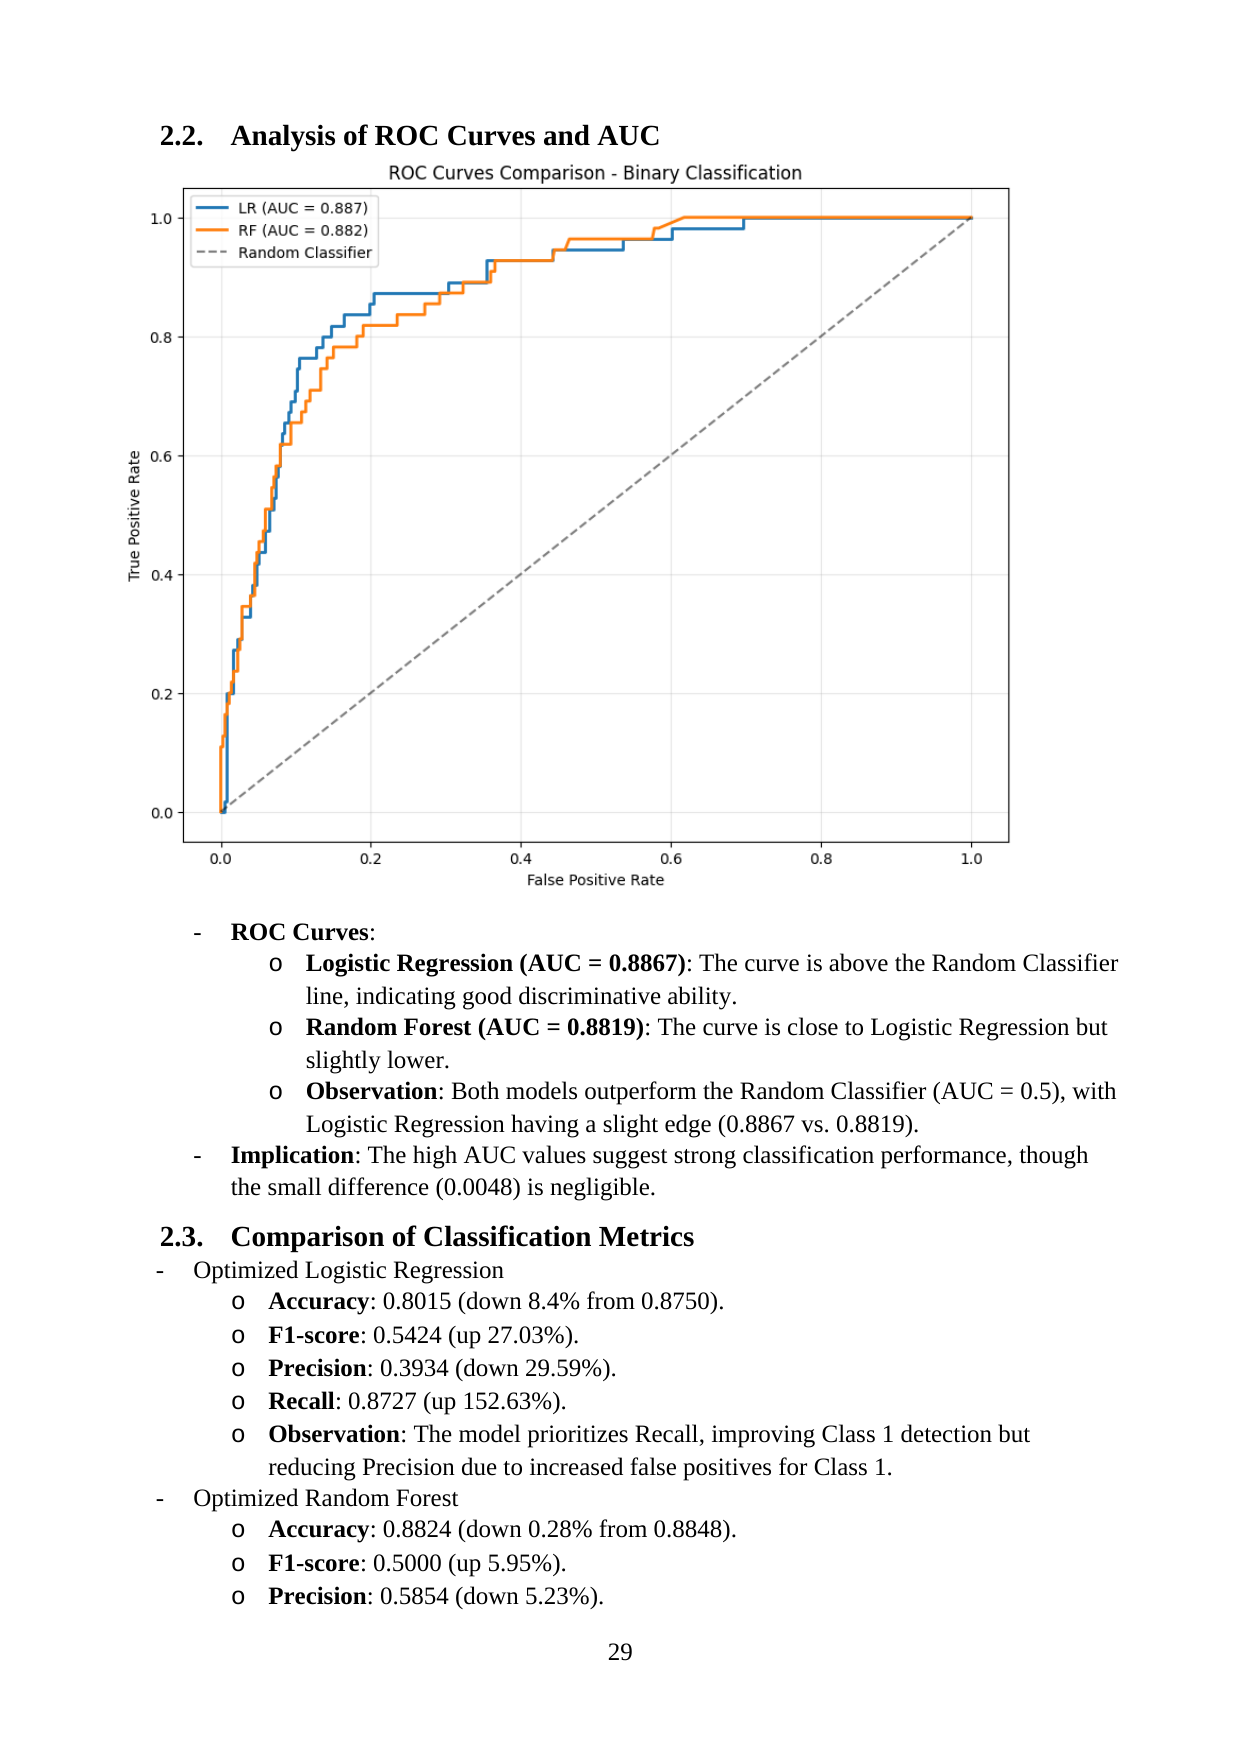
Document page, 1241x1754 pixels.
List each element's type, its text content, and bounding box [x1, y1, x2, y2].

list Optimized Random Forest [156, 1483, 1122, 1512]
list Logistic Regression (AUC = 0.8867): The curve is above the Random Classifier line, indicating good discriminative ability. [268, 948, 1122, 1010]
list Random Forest (AUC = 0.8819): The curve is close to Logistic Regression but slightly lower. [268, 1012, 1122, 1074]
list Accuracy: 0.8015 (down 8.4% from 0.8750). [231, 1286, 1122, 1317]
list ROC Curves: [193, 917, 1122, 946]
list F1-score: 0.5000 (up 5.95%). [231, 1548, 1122, 1579]
list Optimized Logistic Regression [156, 1255, 1122, 1284]
list Precision: 0.5854 (down 5.23%). [231, 1581, 1122, 1612]
picture [118, 154, 1019, 898]
list Precision: 0.3934 (down 29.59%). [231, 1353, 1122, 1384]
list Accuracy: 0.8824 (down 0.28% from 0.8848). [231, 1514, 1122, 1545]
subtitle Comparison of Classification Metrics [159, 1219, 1122, 1253]
list F1-score: 0.5424 (up 27.03%). [231, 1320, 1122, 1351]
subtitle Analysis of ROC Curves and AUC [159, 118, 1122, 152]
list Implication: The high AUC values suggest strong classification performance, though the small difference (0.0048) is negligible. [193, 1141, 1122, 1200]
list Recall: 0.8727 (up 152.63%). [231, 1386, 1122, 1417]
list Observation: Both models outperform the Random Classifier (AUC = 0.5), with Logistic Regression having a slight edge (0.8867 vs. 0.8819). [268, 1076, 1122, 1138]
list Observation: The model prioritizes Recall, improving Class 1 detection but reducing Precision due to increased false positives for Class 1. [231, 1419, 1122, 1481]
